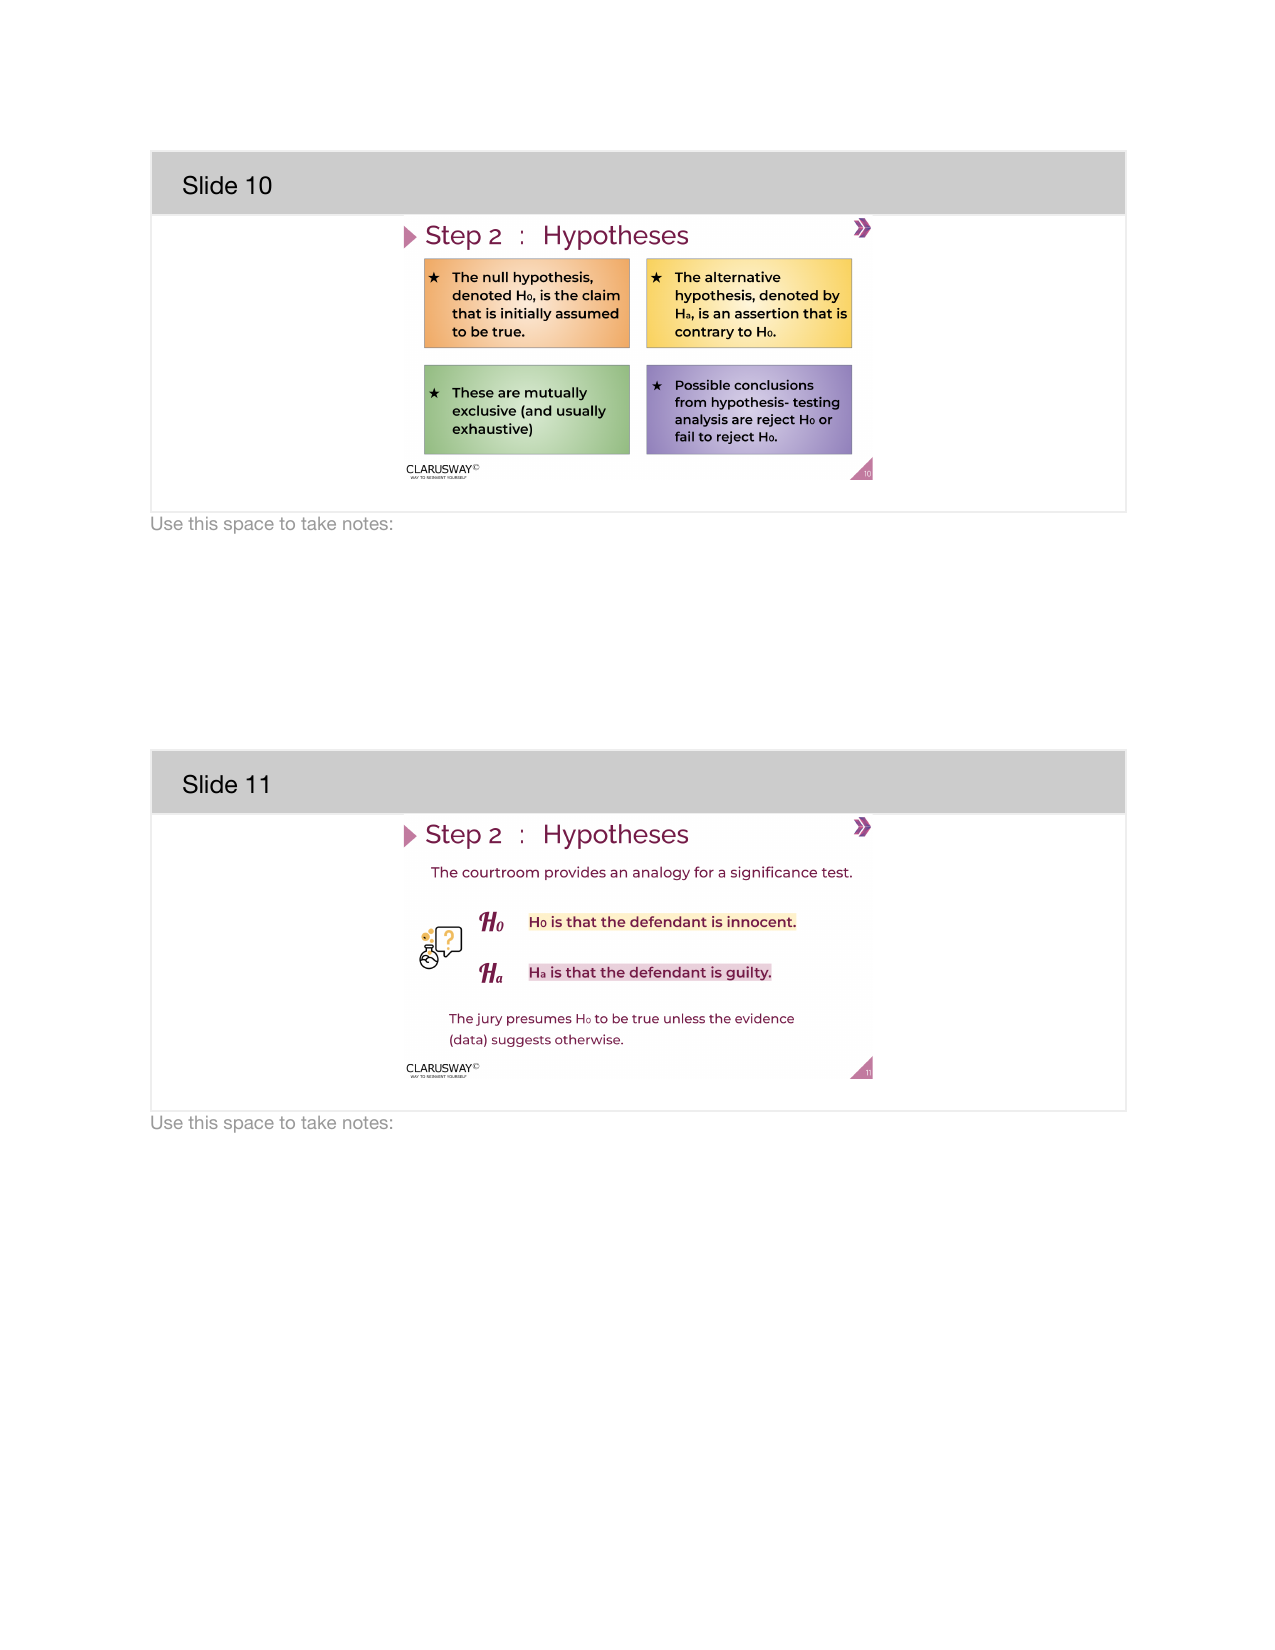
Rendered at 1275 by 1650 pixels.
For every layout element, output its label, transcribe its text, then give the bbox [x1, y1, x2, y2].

picture [403, 215, 873, 480]
text Use this space to take notes: [150, 513, 1125, 536]
table_cell [152, 815, 1125, 1110]
picture [403, 814, 873, 1079]
text Use this space to take notes: [150, 1112, 1125, 1135]
table_cell [152, 216, 1125, 511]
table_header Slide 11 [152, 751, 1125, 813]
table_header Slide 10 [152, 152, 1125, 214]
